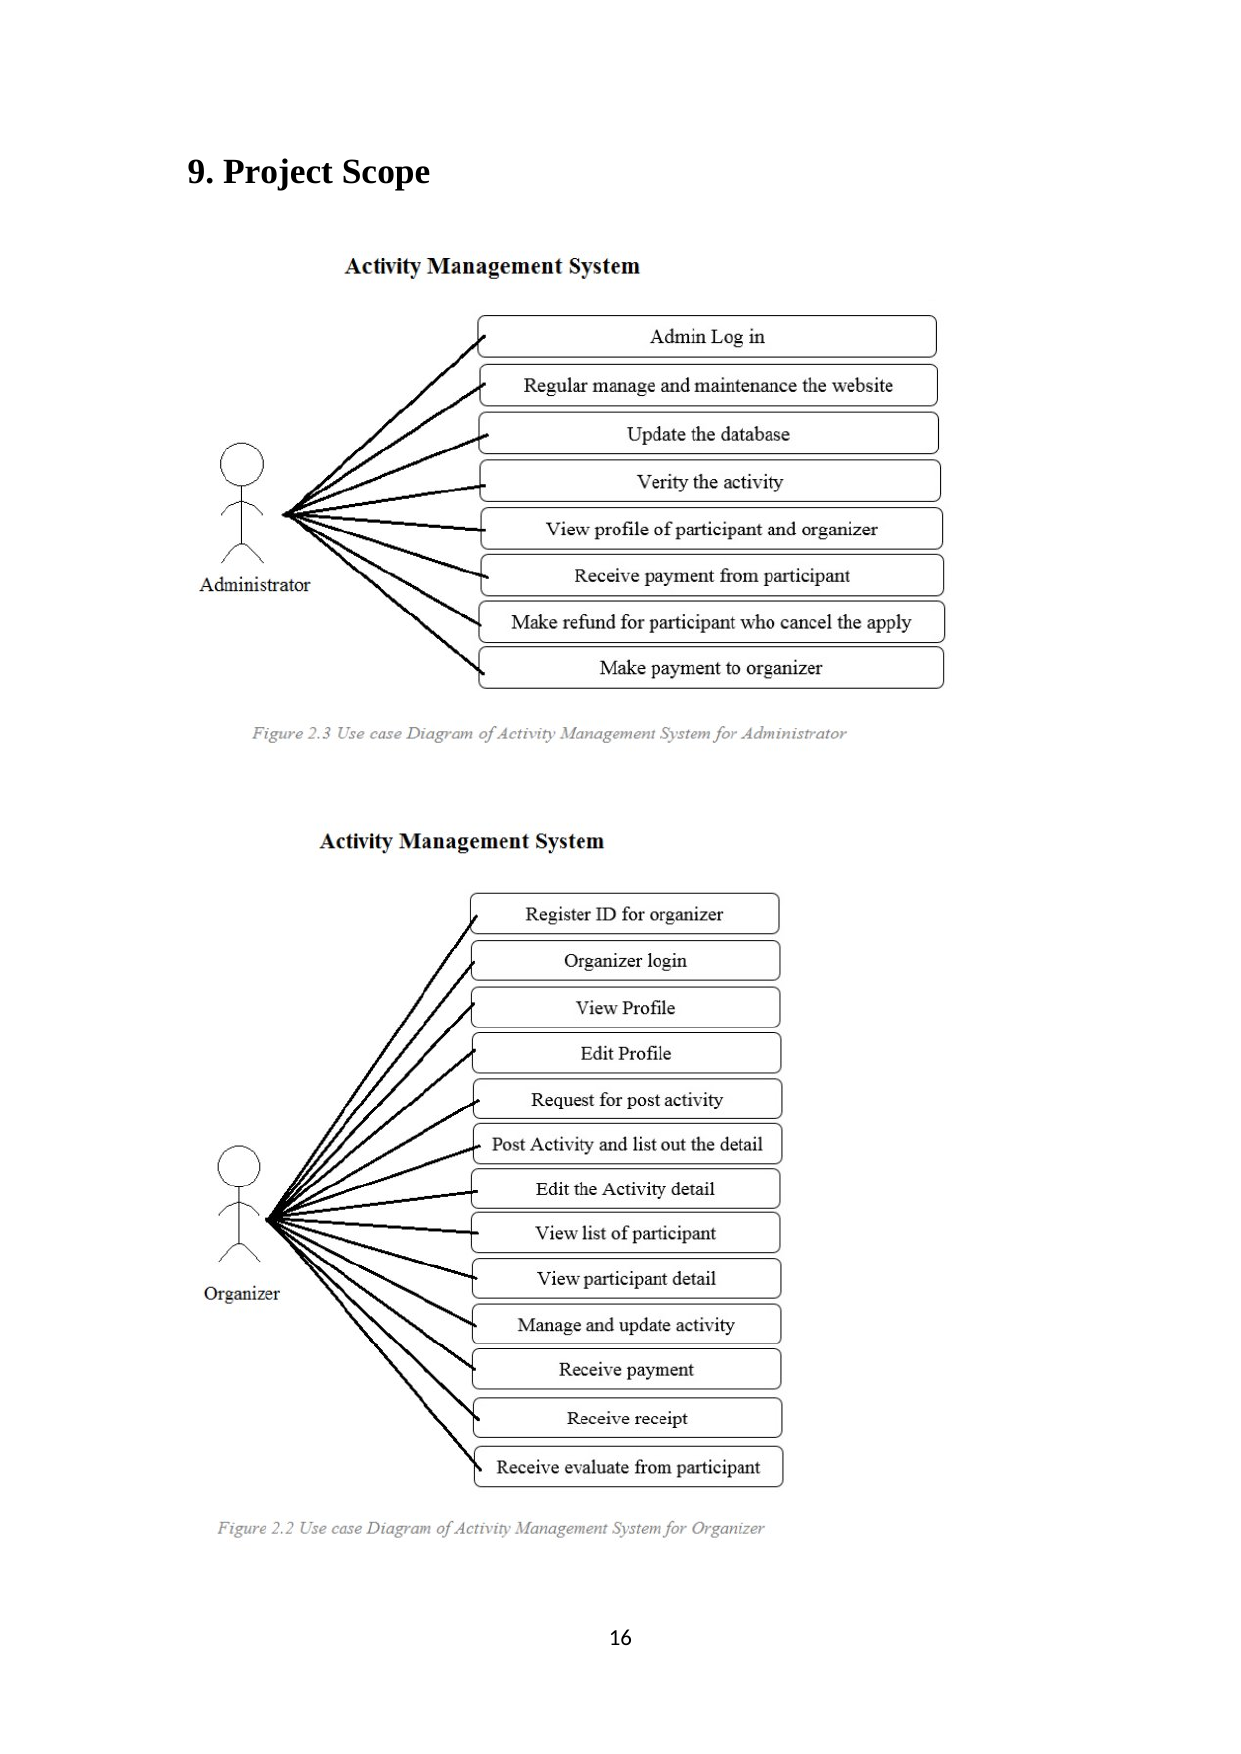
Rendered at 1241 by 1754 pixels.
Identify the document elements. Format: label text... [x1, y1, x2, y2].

picture [187, 204, 967, 778]
picture [187, 791, 819, 1581]
